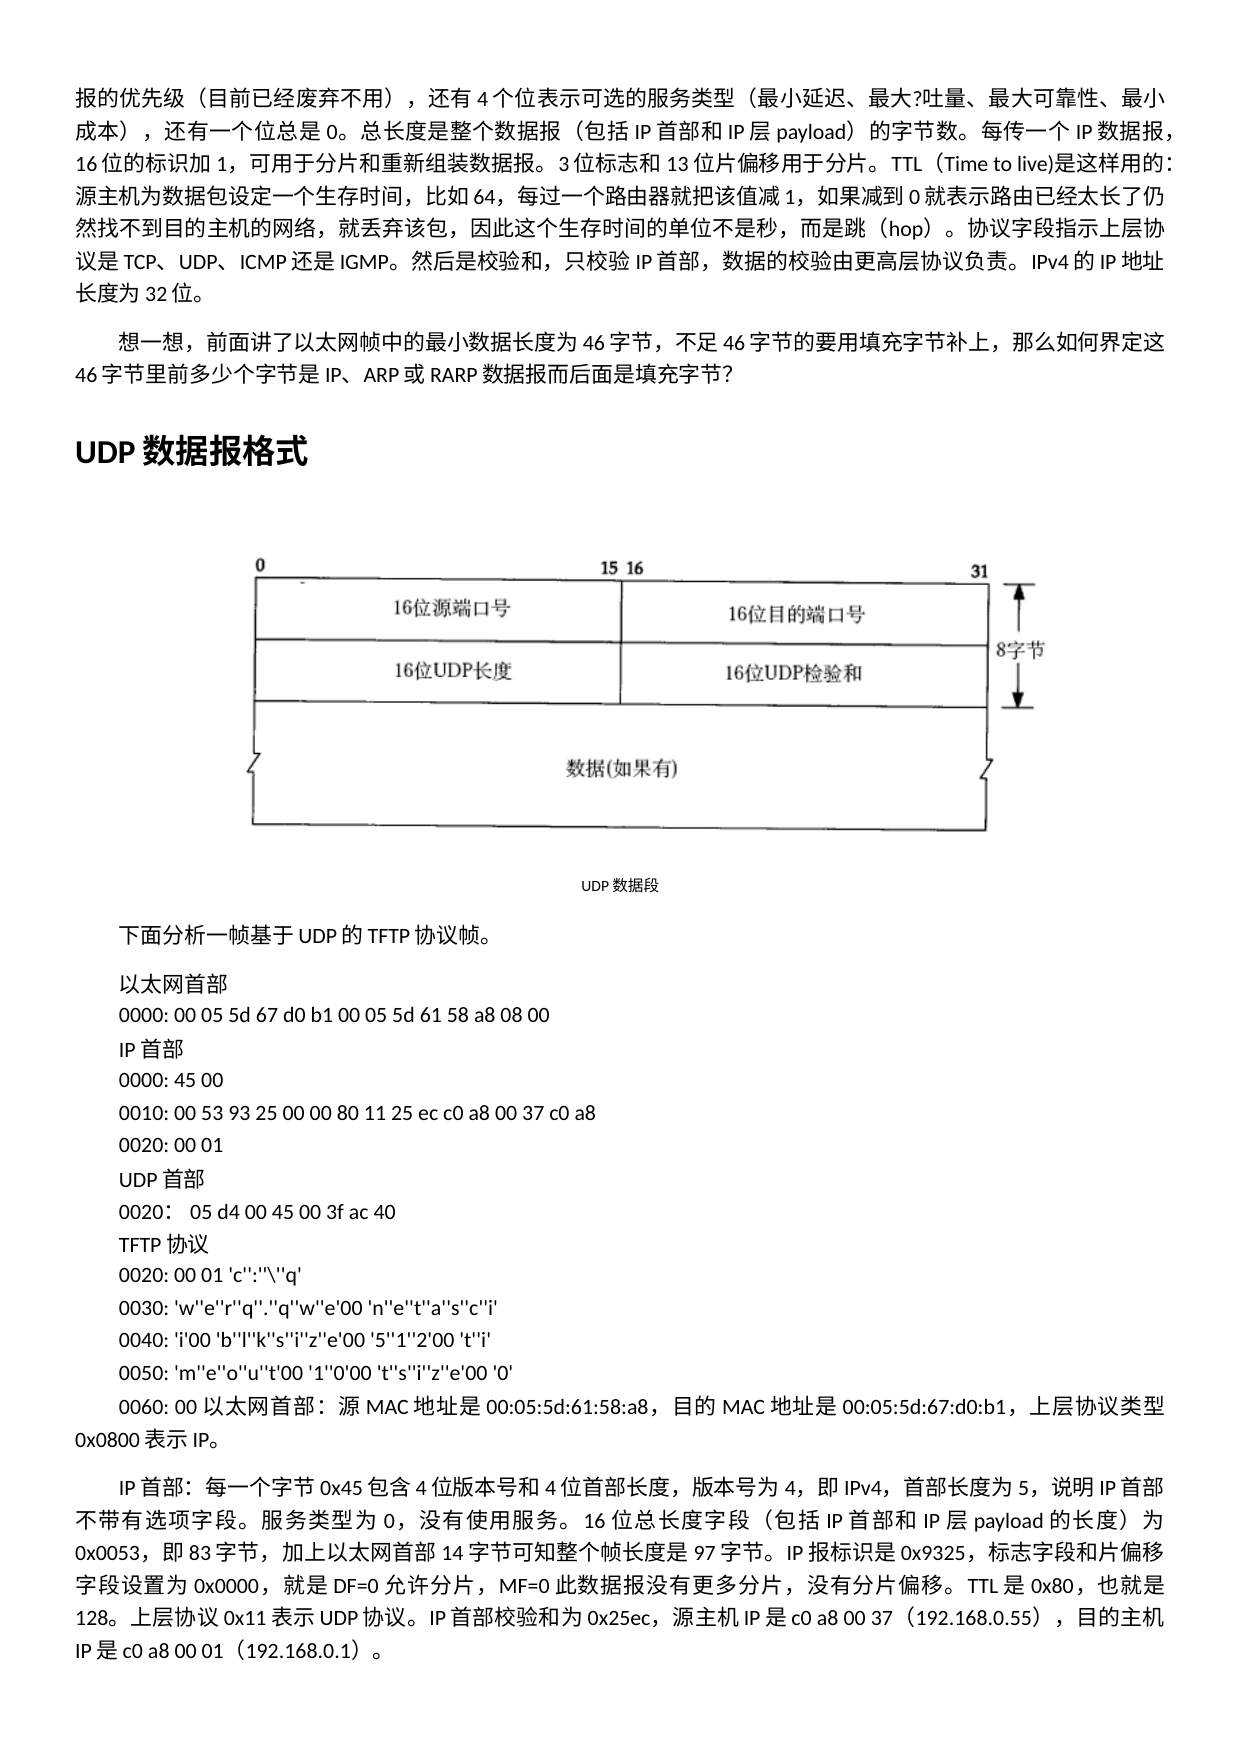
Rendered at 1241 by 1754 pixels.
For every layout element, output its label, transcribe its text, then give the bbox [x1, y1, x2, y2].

text UDP首部 [75, 1161, 1165, 1194]
text 0050: 'm''e''o''u''t'00 '1''0'00 't''s''i''z''e'00 '0' [75, 1356, 1165, 1389]
text 0060: 00以太网首部：源MAC地址是00:05:5d:61:58:a8，目的MAC地址是00:05:5d:67:d0:b1，上层协议类型0x0800表示IP。 [75, 1389, 1165, 1454]
text 0030: 'w''e''r''q''.''q''w''e'00 'n''e''t''a''s''c''i' [75, 1291, 1165, 1324]
text 0000: 45 00 [75, 1064, 1165, 1096]
text 下面分析一帧基于UDP的TFTP协议帧。 [75, 917, 1165, 950]
text 0000: 00 05 5d 67 d0 b1 00 05 5d 61 58 a8 08 00 [75, 999, 1165, 1031]
text 0020： 05 d4 00 45 00 3f ac 40 [75, 1194, 1165, 1226]
text 以太网首部 [75, 966, 1165, 999]
text IP首部 [75, 1031, 1165, 1064]
text TFTP协议 [75, 1226, 1165, 1259]
text 0010: 00 53 93 25 00 00 80 11 25 ec c0 a8 00 37 c0 a8 [75, 1096, 1165, 1129]
text 0020: 00 01 [75, 1129, 1165, 1161]
text 想一想，前面讲了以太网帧中的最小数据长度为46字节，不足46字节的要用填充字节补上，那么如何界定这46字节里前多少个字节是IP、ARP或RARP数据报而后面是填充字节？ [75, 324, 1165, 389]
subtitle UDP数据报格式 [75, 417, 1165, 482]
text UDP数据段 [75, 869, 1165, 901]
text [75, 81, 1165, 308]
text 0020: 00 01 'c'':''\''q' [75, 1259, 1165, 1291]
text IP首部：每一个字节0x45包含4位版本号和4位首部长度，版本号为4，即IPv4，首部长度为5，说明IP首部不带有选项字段。服务类型为0，没有使用服务。16位总长度字段（包括IP首部和IP层payload的长度）为0x0053，即83字节，加上以太网首部14字节可知整个帧长度是97字节。IP报标识是0x9325，标志字段和片偏移字段设置为0x0000，就是DF=0允许分片，MF=0此数据报没有更多分片，没有分片偏移。TTL是0x80，也就是128。上层协议0x11表示UDP协议。IP首部校验和为0x25ec，源主机IP是c0 a8 00 37（192.168.0.55），目的主机IP是c0 a8 00 01（192.168.0.1）。 [75, 1470, 1165, 1665]
text 0040: 'i'00 'b''l''k''s''i''z''e'00 '5''1''2'00 't''i' [75, 1324, 1165, 1356]
picture [237, 543, 1047, 837]
